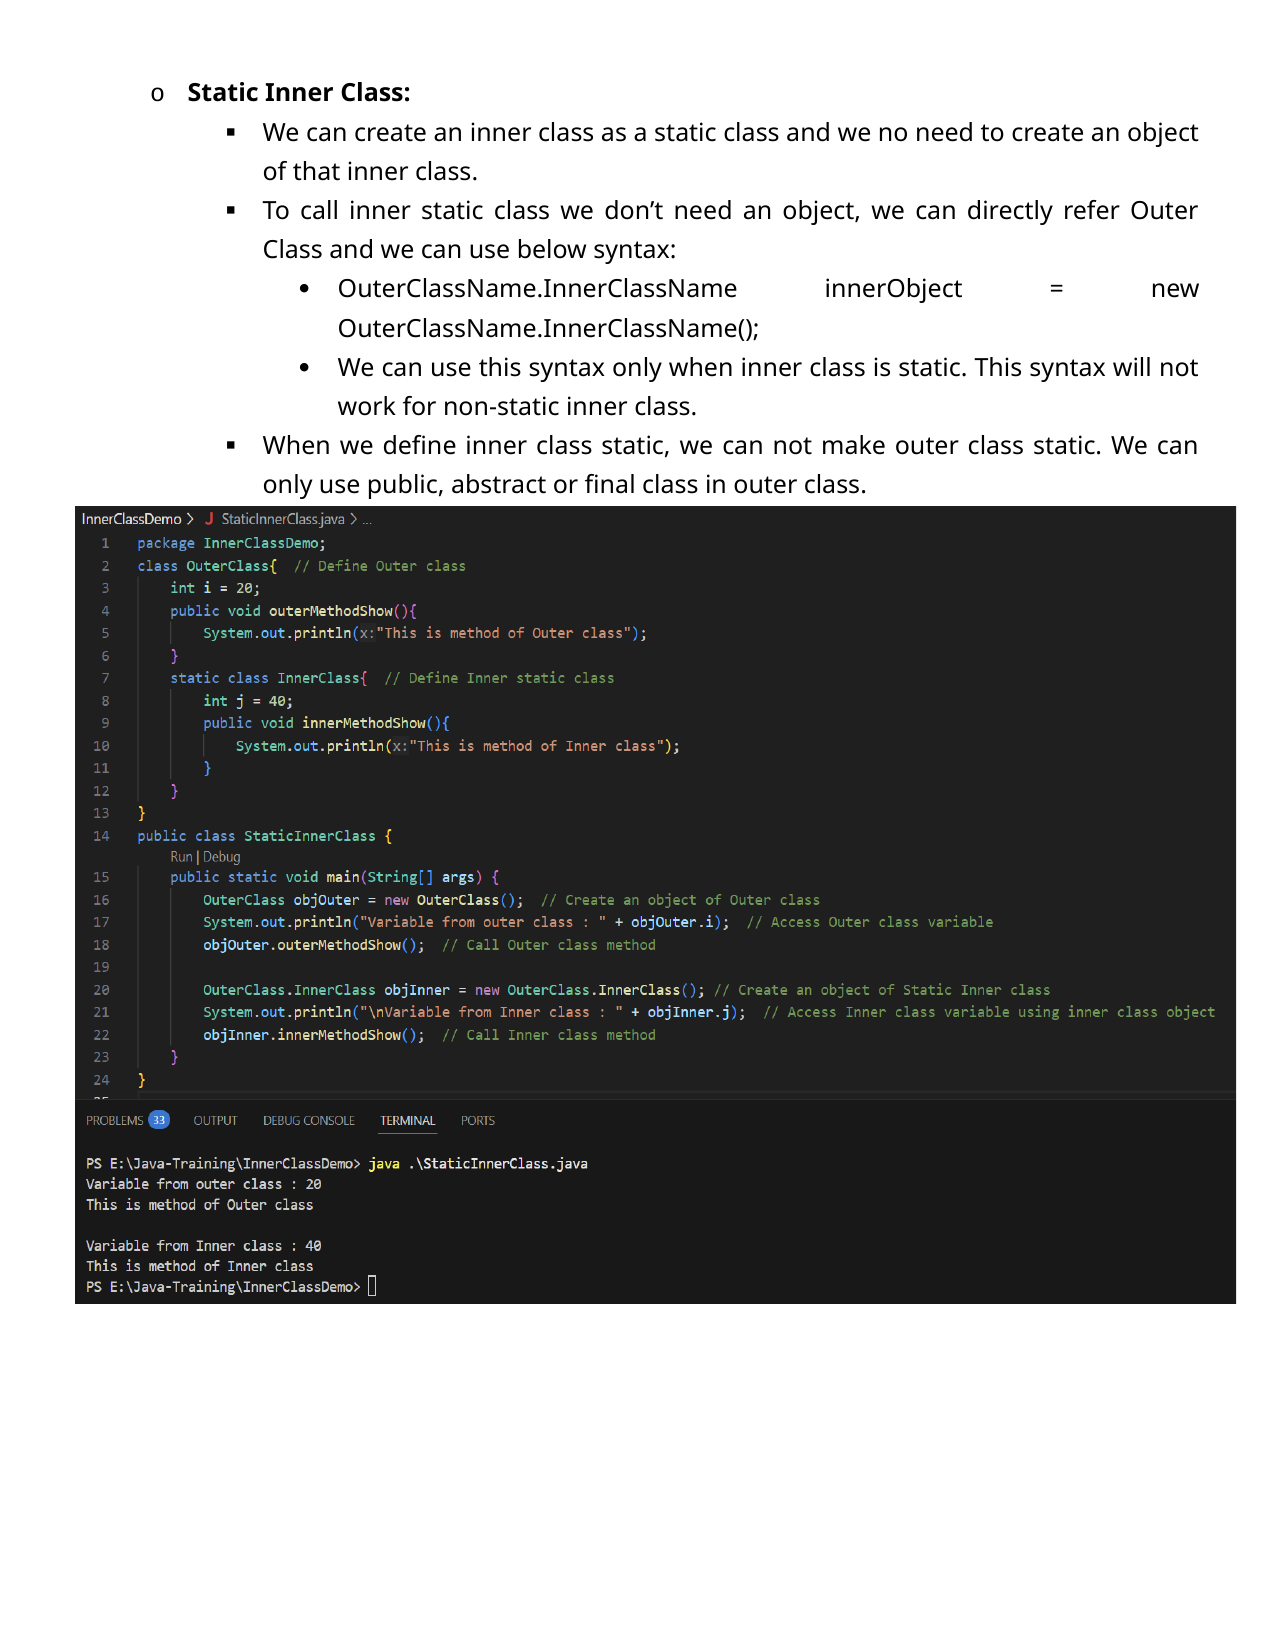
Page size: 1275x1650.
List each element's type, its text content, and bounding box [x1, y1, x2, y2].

picture [75, 506, 1237, 1304]
list We can create an inner class as a static class and we no need to create an object of that inner class. [225, 114, 1200, 188]
list Static Inner Class: [150, 75, 1200, 109]
list When we define inner class static, we can not make outer class static. We can only use public, abstract or final class in outer class. [225, 428, 1200, 501]
list OuterClassName.InnerClassName innerObject = new OuterClassName.InnerClassName(); [300, 271, 1200, 344]
list To call inner static class we don’t need an object, we can directly refer Outer Class and we can use below syntax: [225, 193, 1200, 266]
list We can use this syntax only when inner class is static. This syntax will not work for non-static inner class. [300, 349, 1200, 423]
